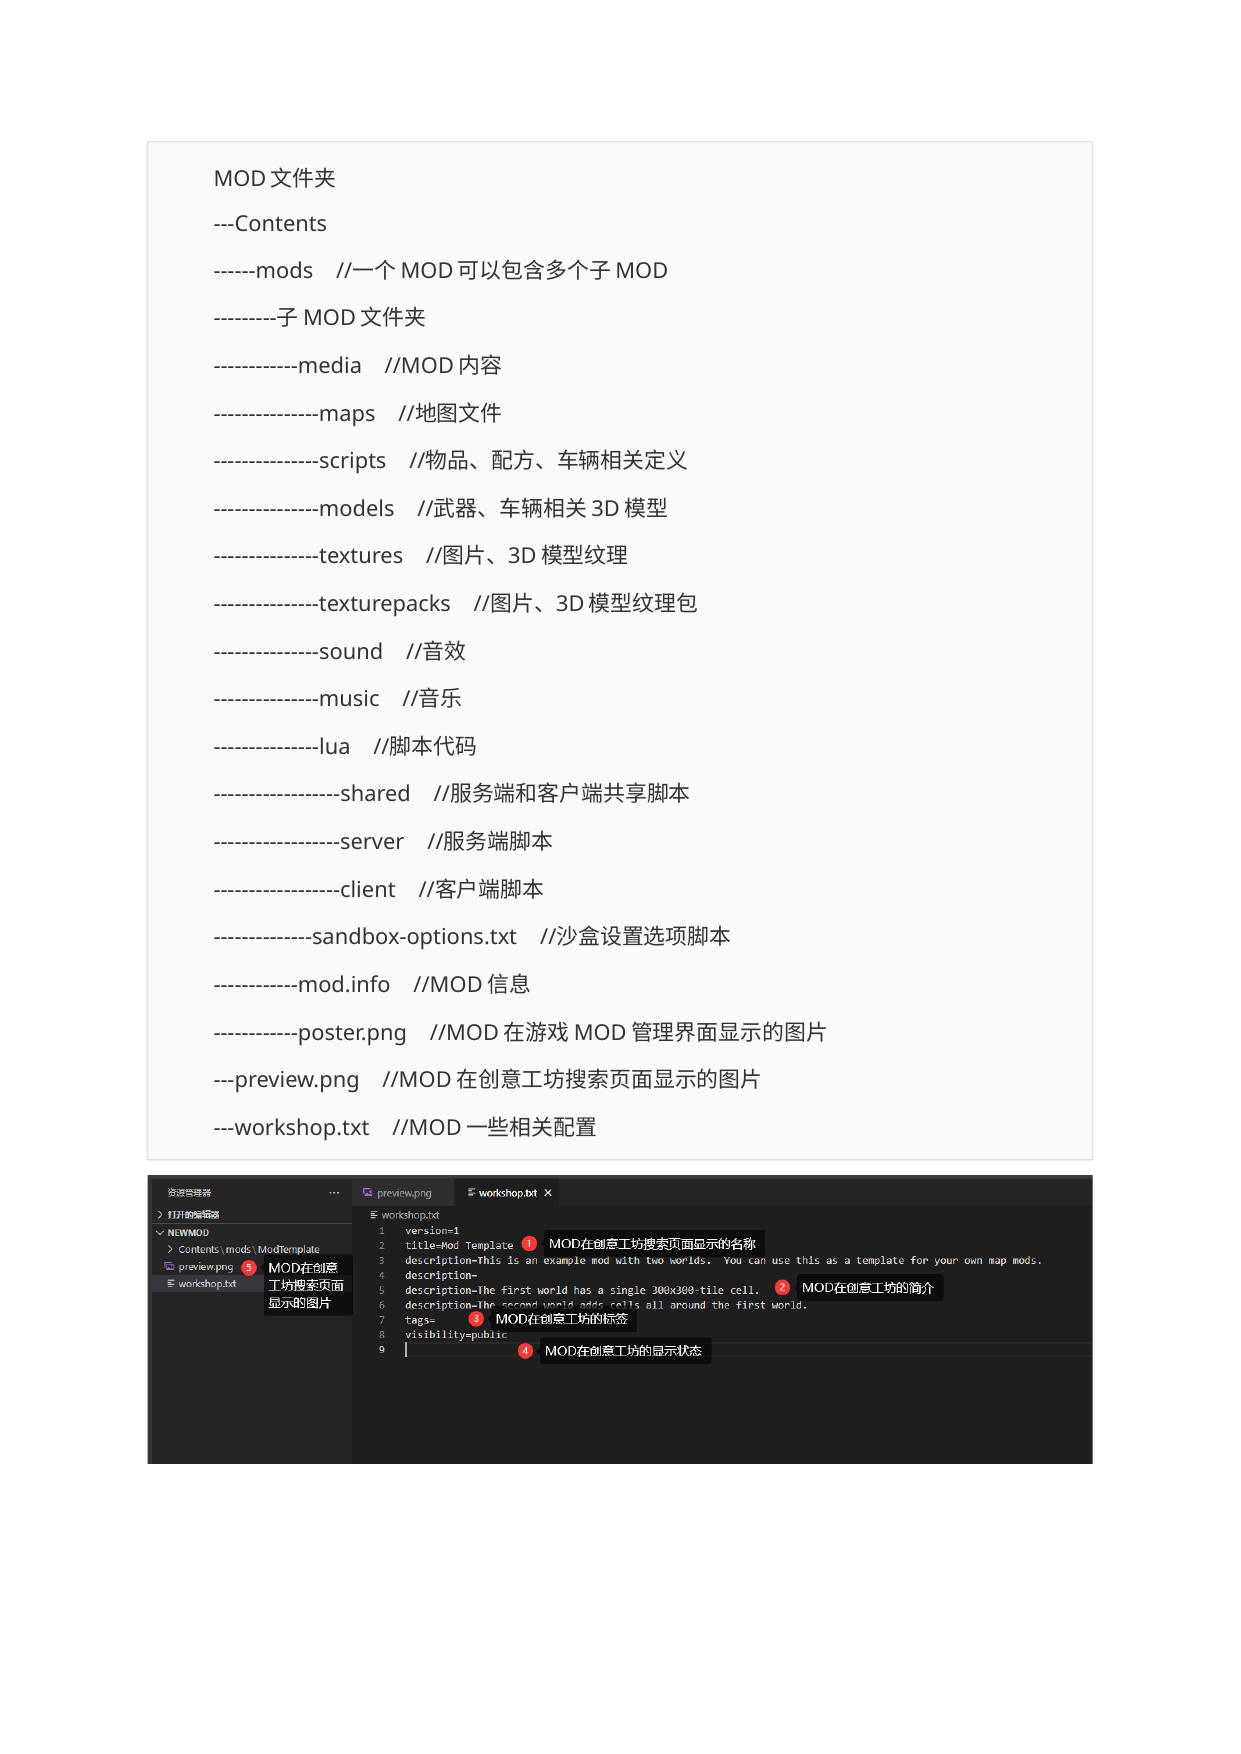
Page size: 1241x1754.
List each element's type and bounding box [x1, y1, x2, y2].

picture [147, 1175, 1093, 1464]
